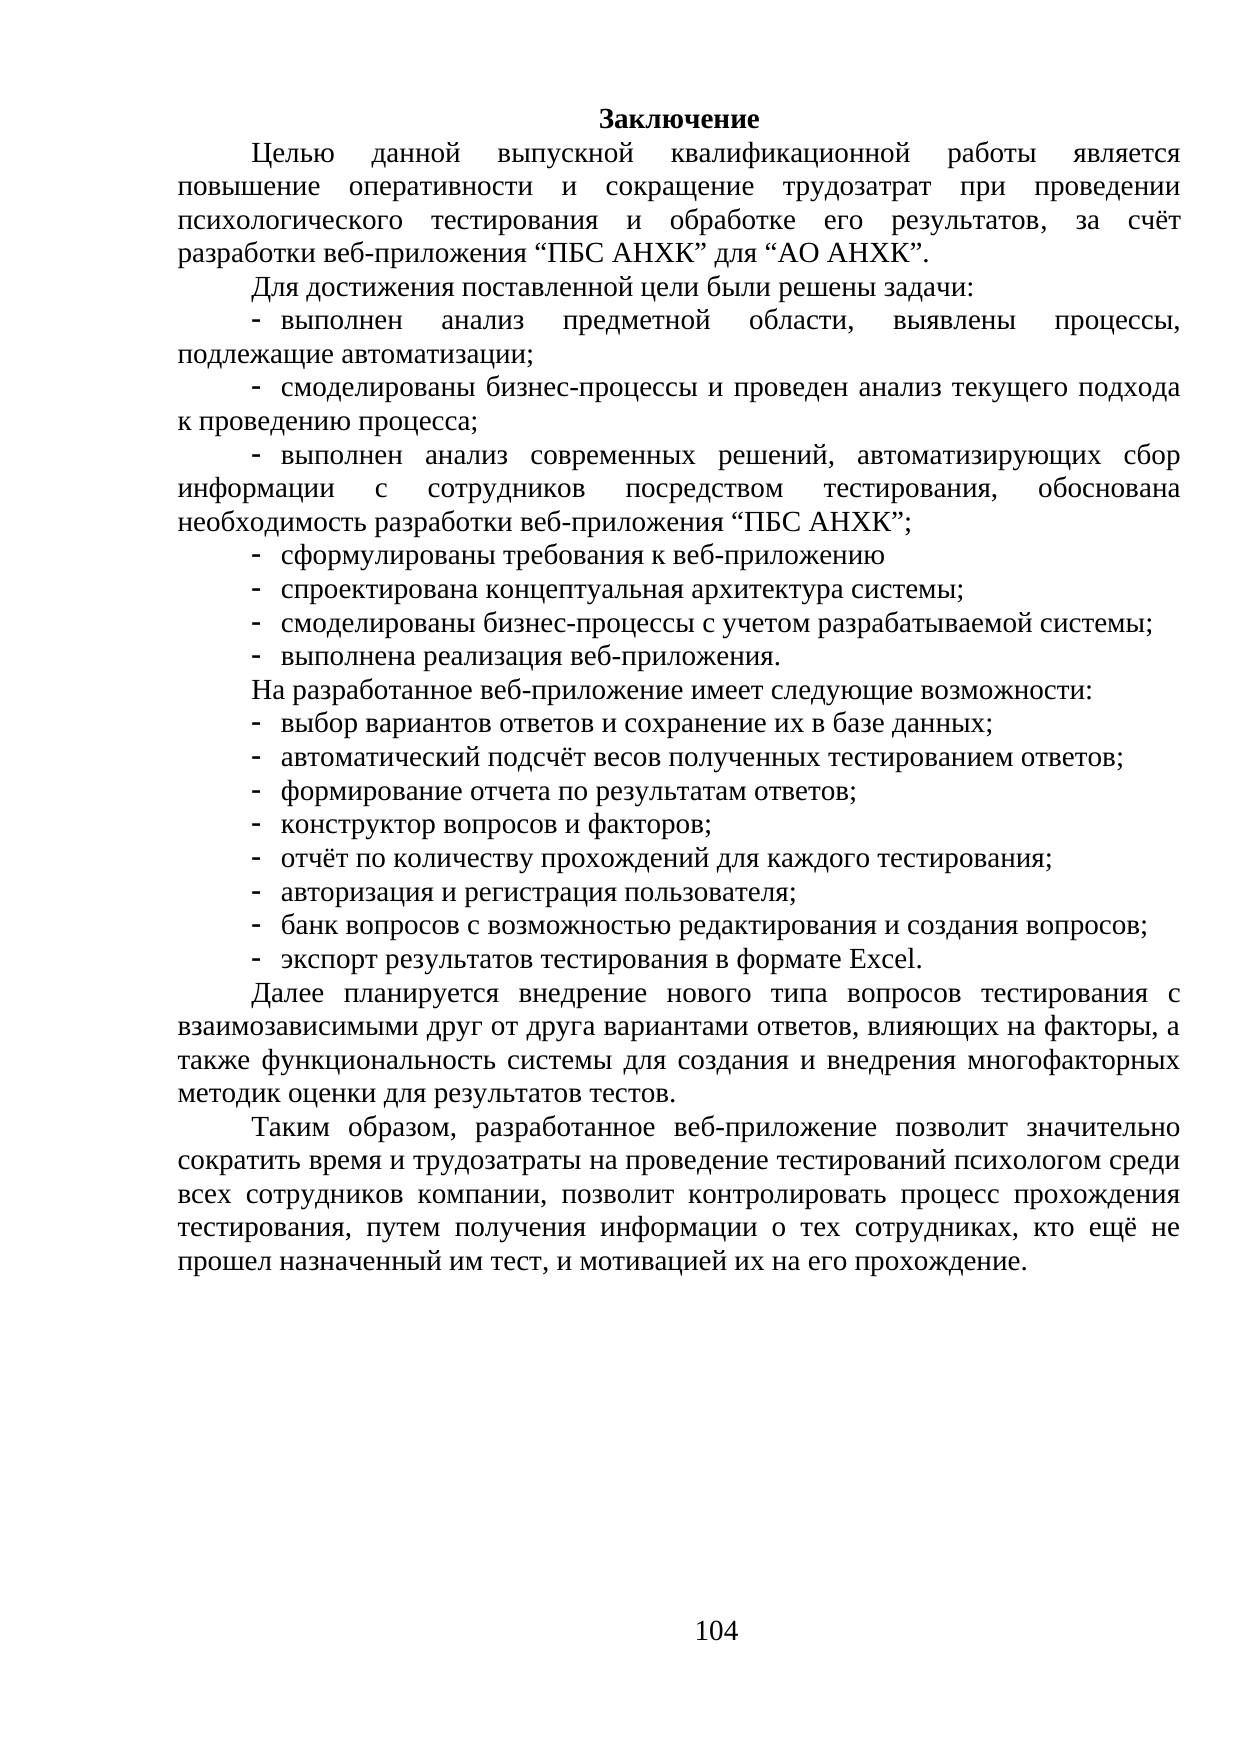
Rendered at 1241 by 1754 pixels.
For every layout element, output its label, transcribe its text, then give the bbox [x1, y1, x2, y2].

list авторизация и регистрация пользователя; [177, 874, 1181, 907]
list банк вопросов с возможностью редактирования и создания вопросов; [177, 907, 1181, 941]
text Целью данной выпускной квалификационной работы является повышение оперативности и сокращение трудозатрат при проведении психологического тестирования и обработке его результатов, за счёт разработки веб-приложения “ПБС АНХК” для “АО АНХК”. [177, 135, 1181, 269]
list смоделированы бизнес-процессы с учетом разрабатываемой системы; [177, 605, 1181, 638]
list смоделированы бизнес-процессы и проведен анализ текущего подхода к проведению процесса; [177, 369, 1181, 437]
list выполнен анализ современных решений, автоматизирующих сбор информации с сотрудников посредством тестирования, обоснована необходимость разработки веб-приложения “ПБС АНХК”; [177, 437, 1181, 537]
text Далее планируется внедрение нового типа вопросов тестирования с взаимозависимыми друг от друга вариантами ответов, влияющих на факторы, а также функциональность системы для создания и внедрения многофакторных методик оценки для результатов тестов. [177, 975, 1181, 1109]
text На разработанное веб-приложение имеет следующие возможности: [177, 672, 1181, 706]
list выполнен анализ предметной области, выявлены процессы, подлежащие автоматизации; [177, 302, 1181, 369]
list выполнена реализация веб-приложения. [177, 638, 1181, 672]
list формирование отчета по результатам ответов; [177, 773, 1181, 807]
list выбор вариантов ответов и сохранение их в базе данных; [177, 706, 1181, 739]
list спроектирована концептуальная архитектура системы; [177, 571, 1181, 605]
text Таким образом, разработанное веб-приложение позволит значительно сократить время и трудозатраты на проведение тестирований психологом среди всех сотрудников компании, позволит контролировать процесс прохождения тестирования, путем получения информации о тех сотрудниках, кто ещё не прошел назначенный им тест, и мотивацией их на его прохождение. [177, 1109, 1181, 1277]
list сформулированы требования к веб-приложению [177, 537, 1181, 571]
list отчёт по количеству прохождений для каждого тестирования; [177, 840, 1181, 874]
text Заключение [177, 101, 1181, 135]
list автоматический подсчёт весов полученных тестированием ответов; [177, 739, 1181, 773]
list конструктор вопросов и факторов; [177, 807, 1181, 840]
list экспорт результатов тестирования в формате Excel. [177, 941, 1181, 975]
text Для достижения поставленной цели были решены задачи: [177, 269, 1181, 302]
